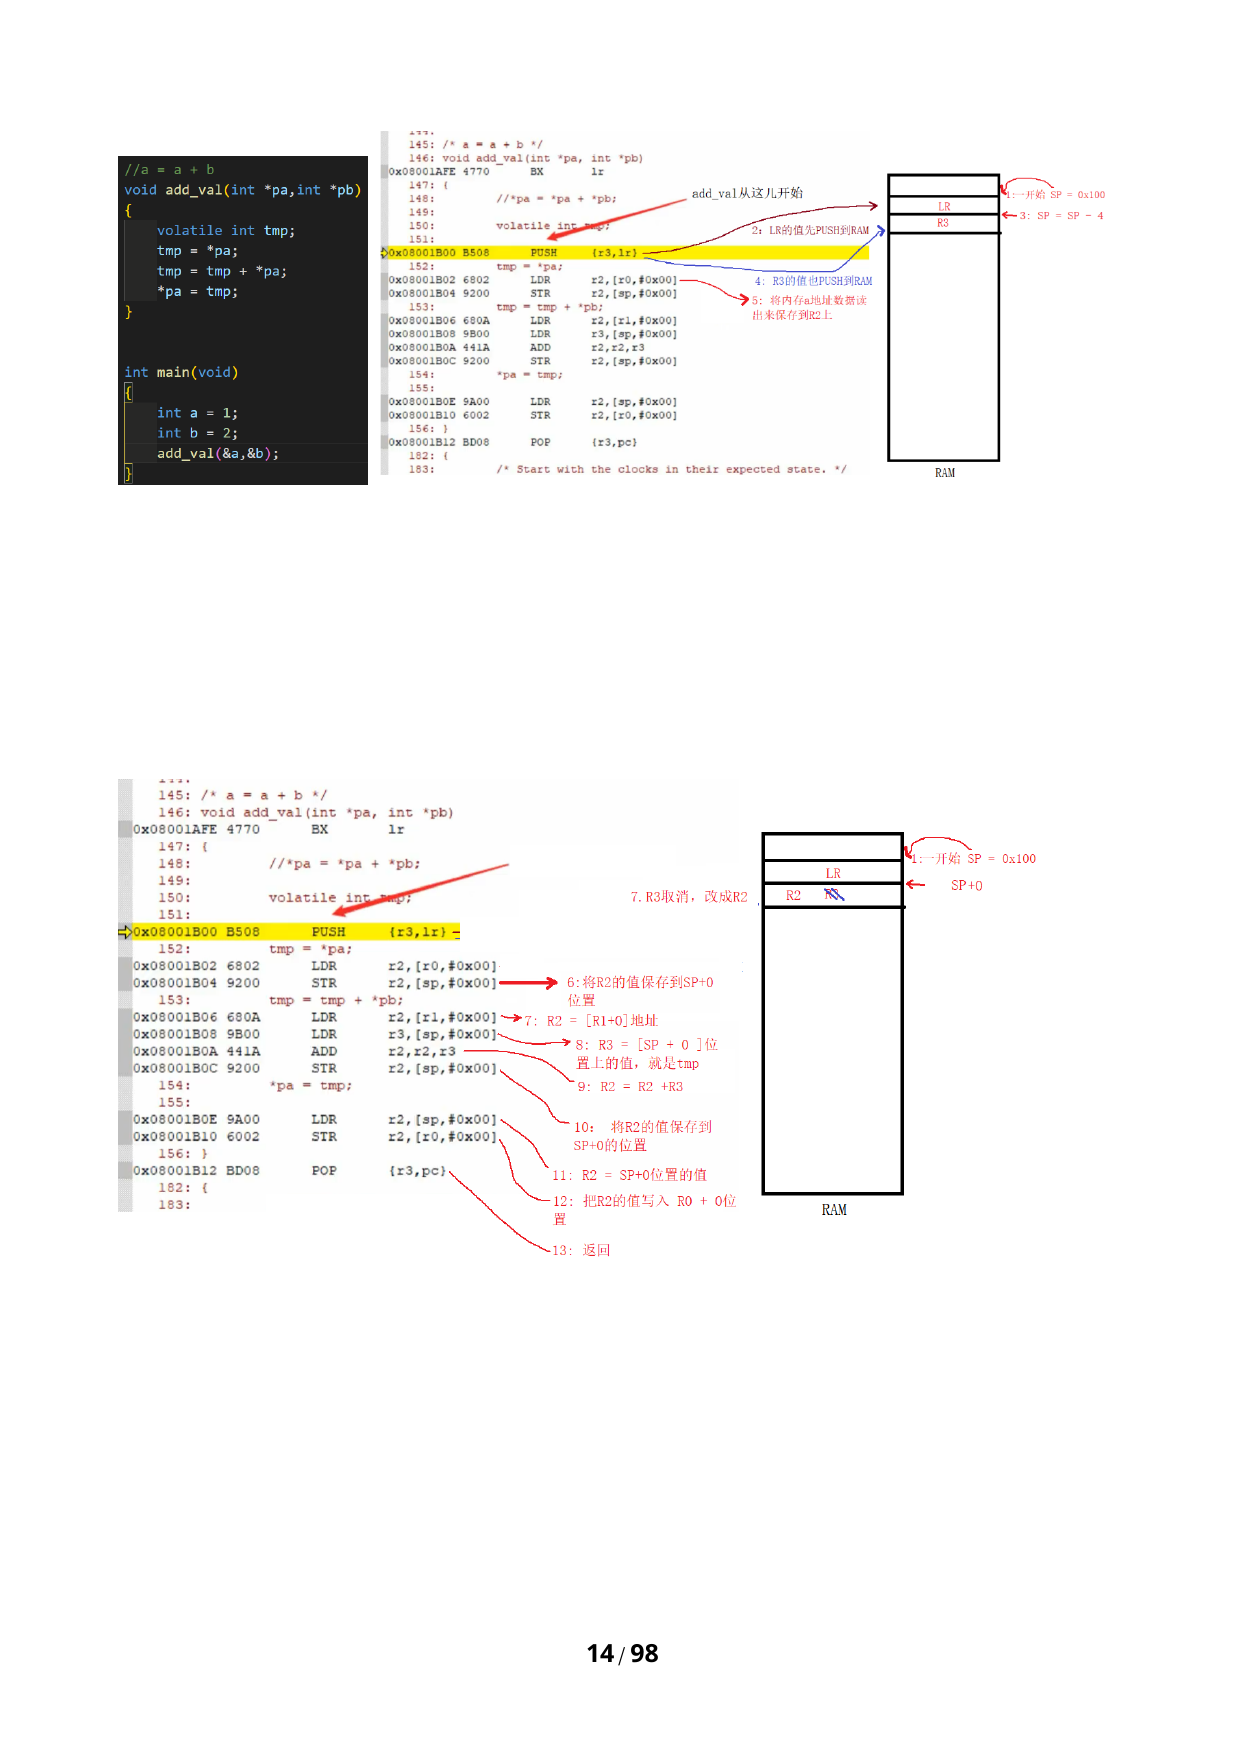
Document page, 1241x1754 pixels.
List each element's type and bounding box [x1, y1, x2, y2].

picture [118, 779, 1040, 1259]
picture [380, 131, 1113, 485]
picture [118, 156, 368, 485]
